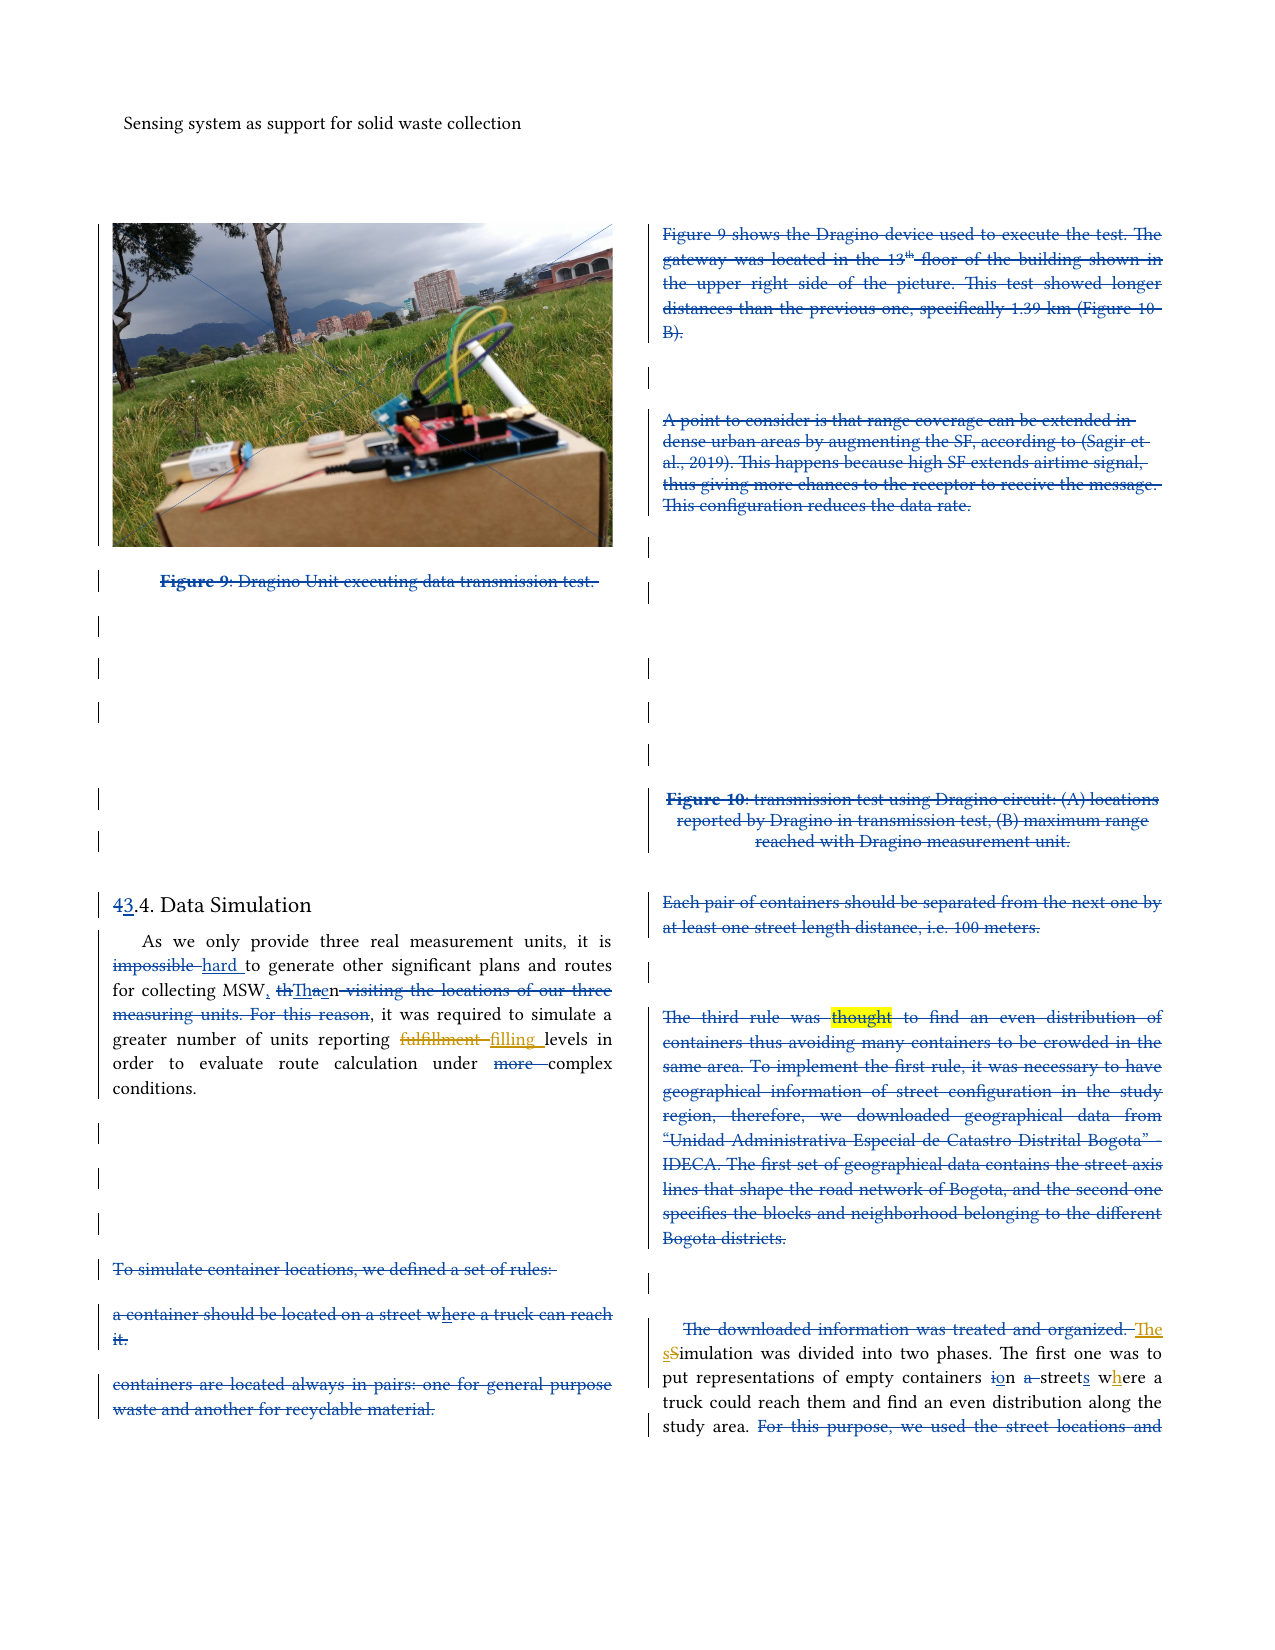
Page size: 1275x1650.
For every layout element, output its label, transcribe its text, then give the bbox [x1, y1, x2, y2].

picture [113, 386, 611, 547]
text As we only provide three real measurement units, it is to generate other significant plans and routes for collecting MSW n, it was required to simulate a greater number of units reporting levels in order to evaluate route calculation under complex conditions. [112, 930, 612, 1099]
picture [112, 225, 360, 545]
picture [365, 225, 613, 545]
text .4. Data Simulation [112, 892, 612, 918]
picture [113, 223, 612, 384]
